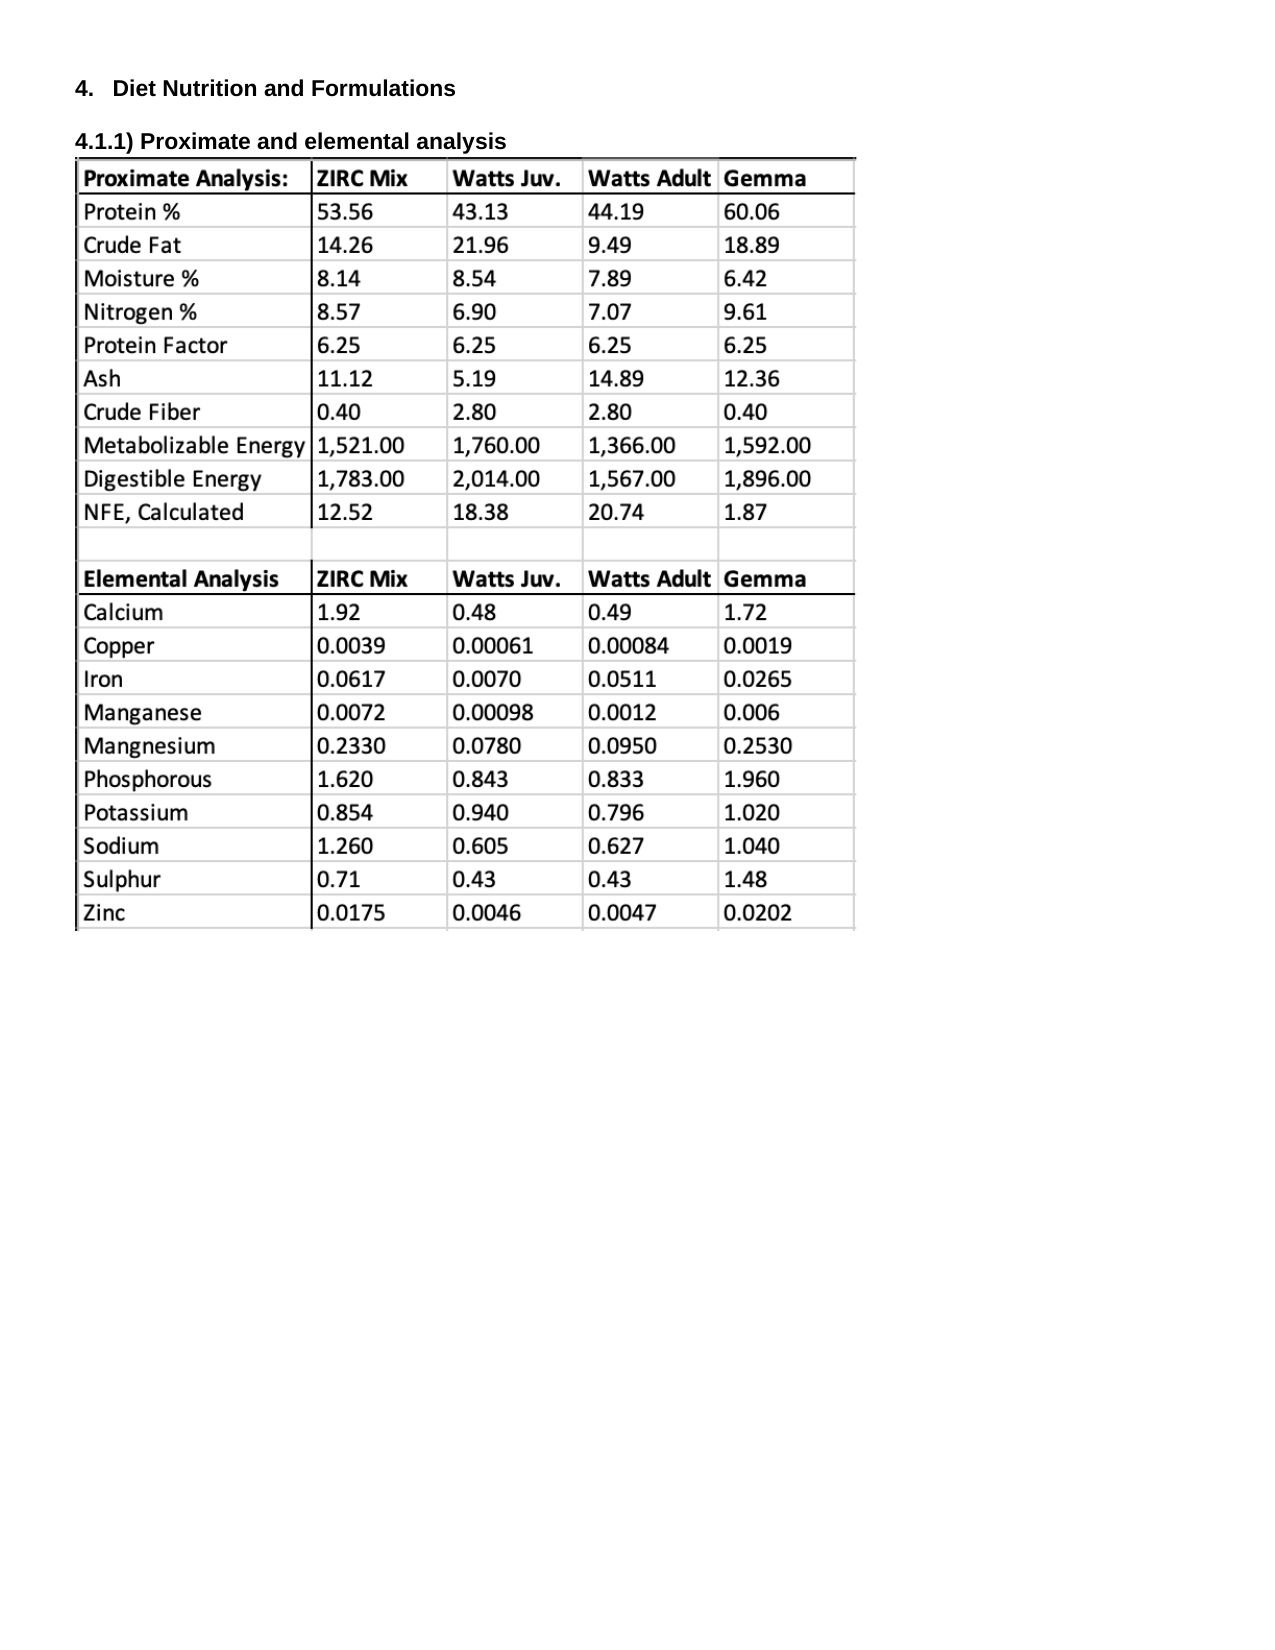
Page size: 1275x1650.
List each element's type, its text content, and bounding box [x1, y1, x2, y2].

picture [75, 157, 857, 931]
list Diet Nutrition and Formulations [75, 75, 1200, 101]
text 4.1.1) Proximate and elemental analysis [75, 128, 1200, 154]
